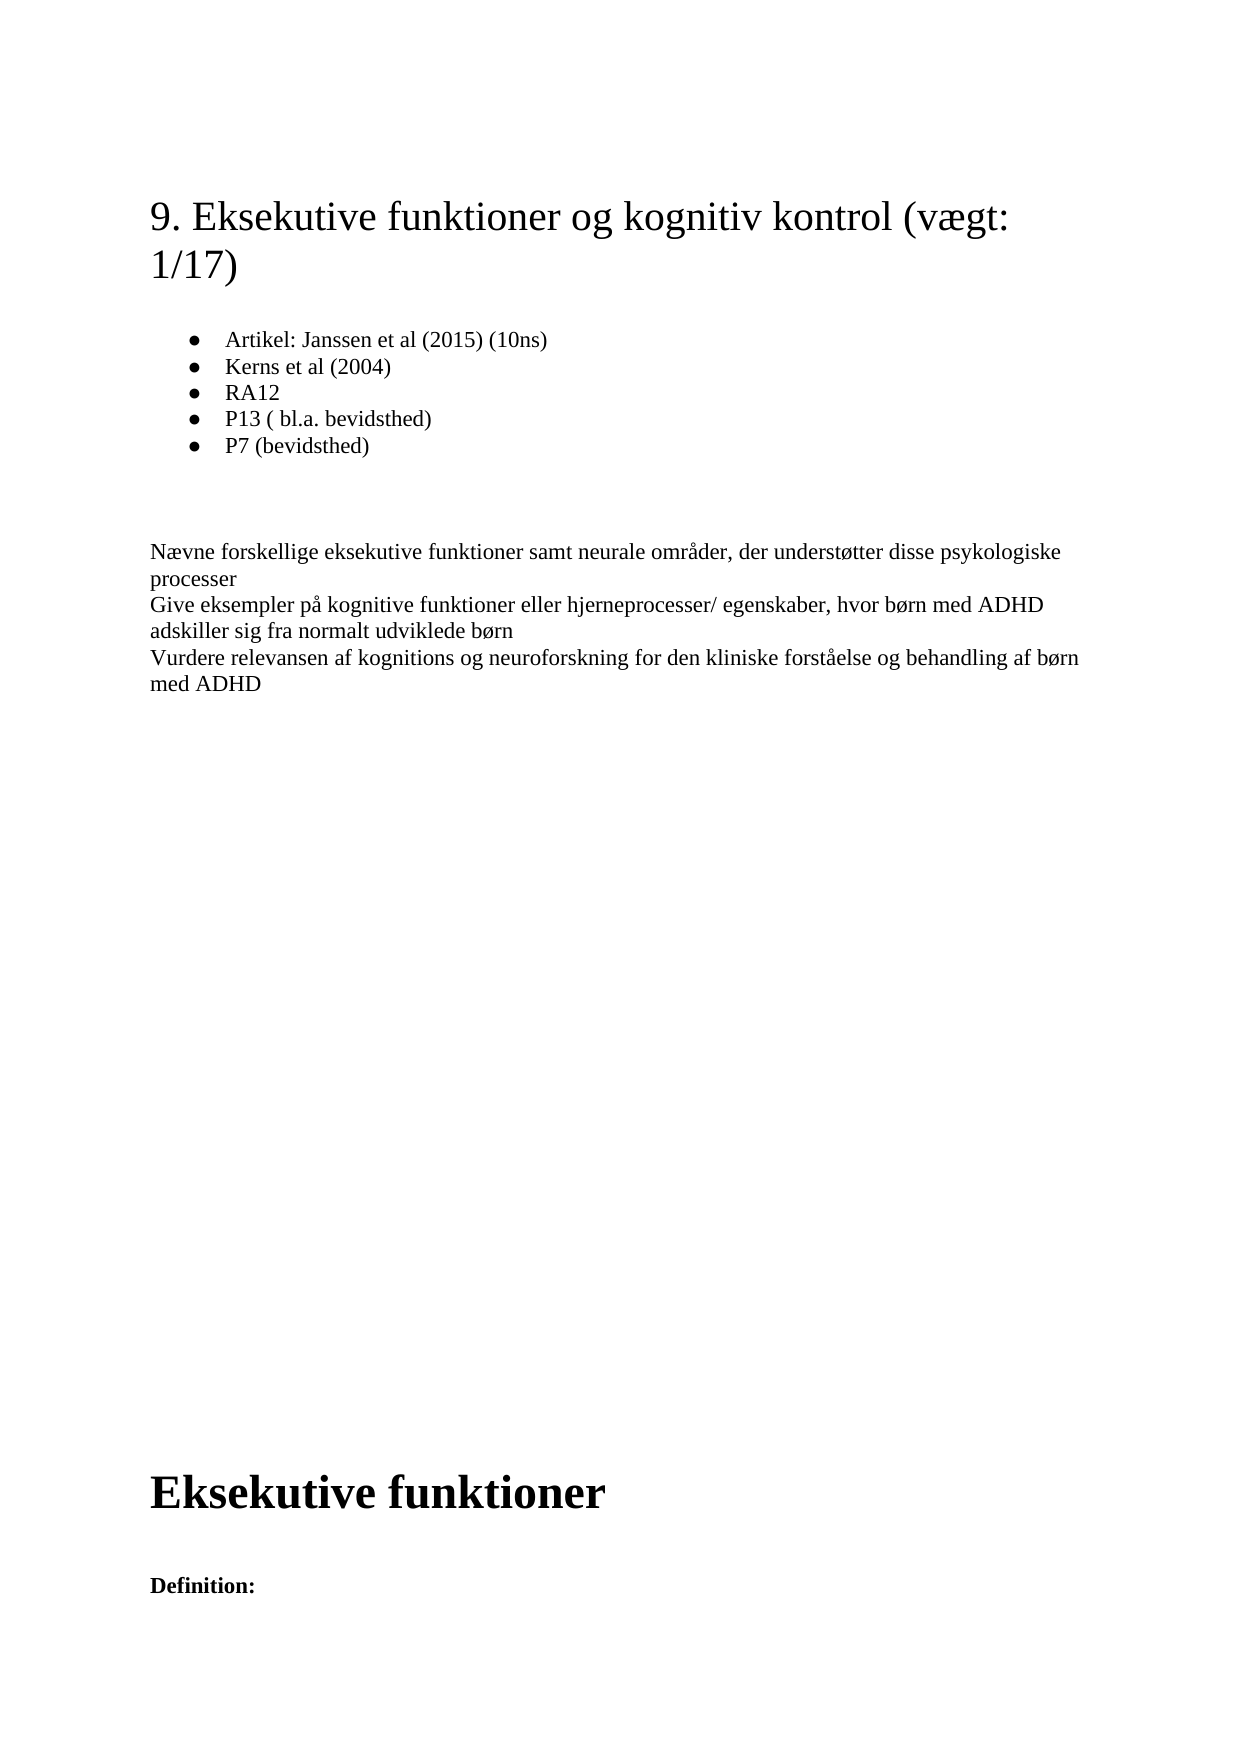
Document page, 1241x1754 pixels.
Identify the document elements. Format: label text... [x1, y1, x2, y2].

text Nævne forskellige eksekutive funktioner samt neurale områder, der understøtter disse psykologiske processer [150, 538, 1090, 591]
list Kerns et al (2004) [187, 353, 1090, 379]
text Vurdere relevansen af kognitions og neuroforskning for den kliniske forståelse og behandling af børn med ADHD [150, 644, 1090, 696]
list RA12 [187, 379, 1090, 405]
subtitle 9. Eksekutive funktioner og kognitiv kontrol (vægt: 1/17) [150, 192, 1090, 287]
list Artikel: Janssen et al (2015) (10ns) [187, 326, 1090, 353]
text Definition: [150, 1572, 1090, 1598]
list P7 (bevidsthed) [187, 432, 1090, 458]
list P13 ( bl.a. bevidsthed) [187, 405, 1090, 432]
text Give eksempler på kognitive funktioner eller hjerneprocesser/ egenskaber, hvor børn med ADHD adskiller sig fra normalt udviklede børn [150, 591, 1090, 644]
subtitle Eksekutive funktioner [150, 1464, 1090, 1519]
